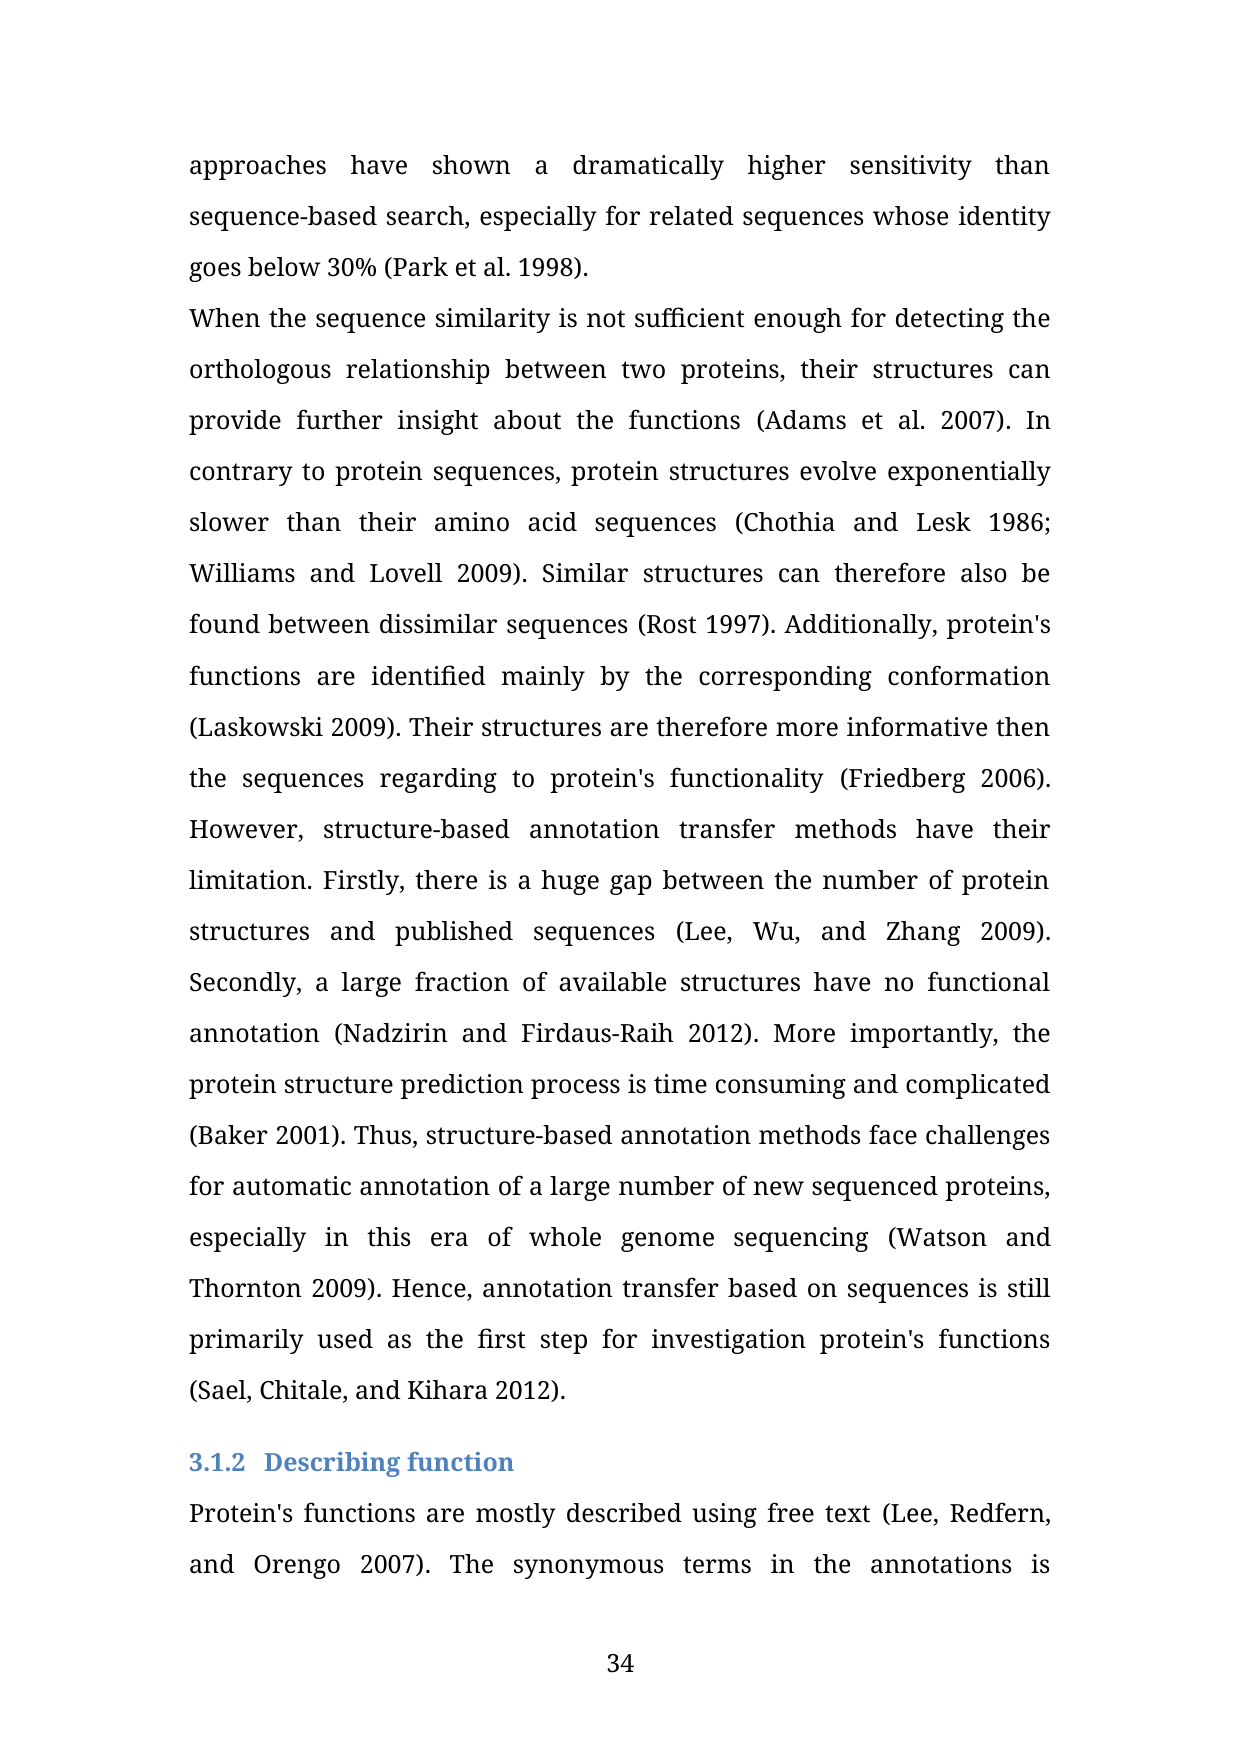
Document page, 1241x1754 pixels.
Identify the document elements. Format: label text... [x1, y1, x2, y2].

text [189, 148, 1051, 284]
subtitle Describing function [189, 1444, 1051, 1479]
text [189, 1496, 1051, 1581]
text When the sequence similarity is not sufficient enough for detecting the orthologous relationship between two proteins, their structures can provide further insight about the functions (Adams et al. 2007). In contrary to protein sequences, protein structures evolve exponentially slower than their amino acid sequences (Chothia and Lesk 1986; Williams and Lovell 2009). Similar structures can therefore also be found between dissimilar sequences (Rost 1997). Additionally, protein's functions are identified mainly by the corresponding conformation (Laskowski 2009). Their structures are therefore more informative then the sequences regarding to protein's functionality (Friedberg 2006). However, structure-based annotation transfer methods have their limitation. Firstly, there is a huge gap between the number of protein structures and published sequences (Lee, Wu, and Zhang 2009). Secondly, a large fraction of available structures have no functional annotation (Nadzirin and Firdaus-Raih 2012). More importantly, the protein structure prediction process is time consuming and complicated (Baker 2001). Thus, structure-based annotation methods face challenges for automatic annotation of a large number of new sequenced proteins, especially in this era of whole genome sequencing (Watson and Thornton 2009). Hence, annotation transfer based on sequences is still primarily used as the first step for investigation protein's functions (Sael, Chitale, and Kihara 2012). [189, 301, 1051, 1407]
